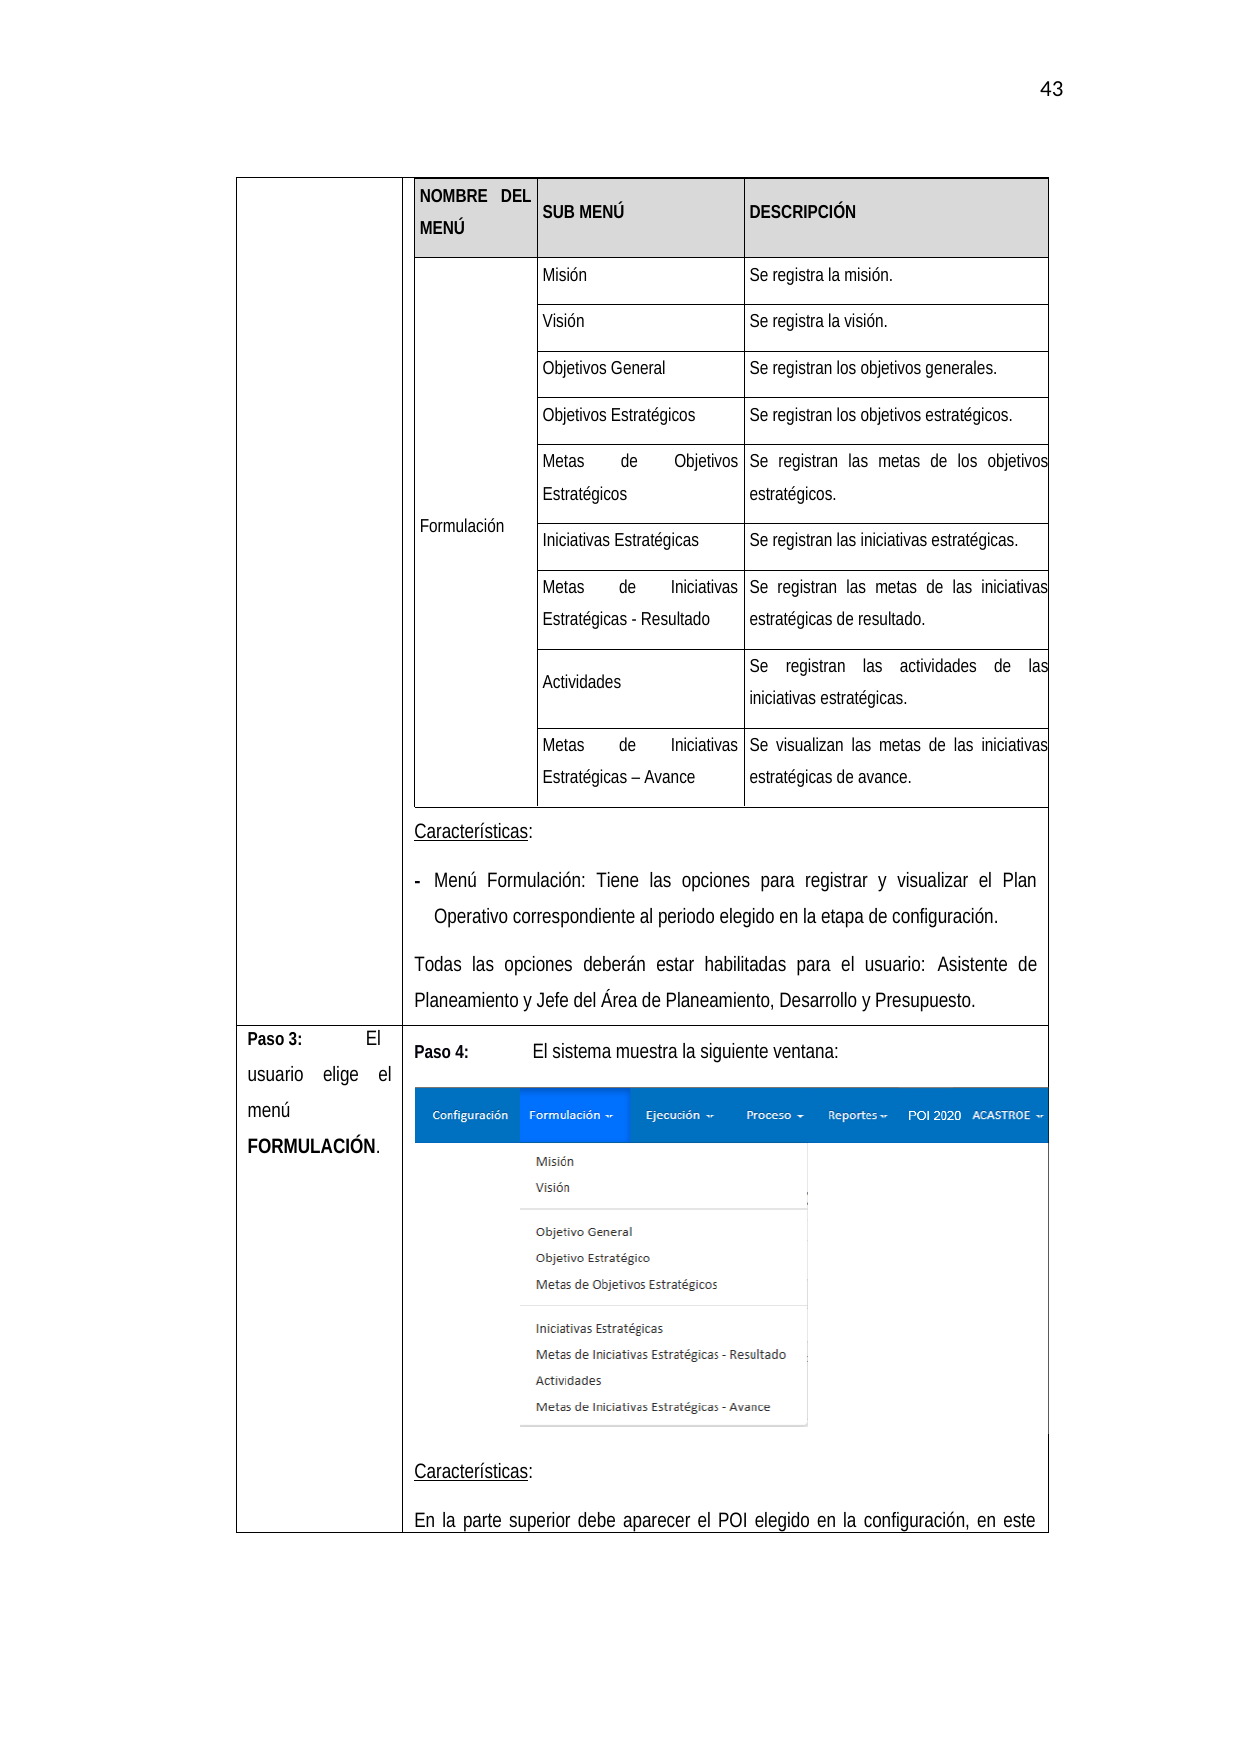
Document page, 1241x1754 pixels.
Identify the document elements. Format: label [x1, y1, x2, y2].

table_cell [237, 1026, 402, 1532]
table_cell [403, 178, 1048, 1025]
table_cell [403, 1026, 1048, 1532]
picture [414, 1087, 1049, 1434]
table_cell [237, 178, 402, 1025]
